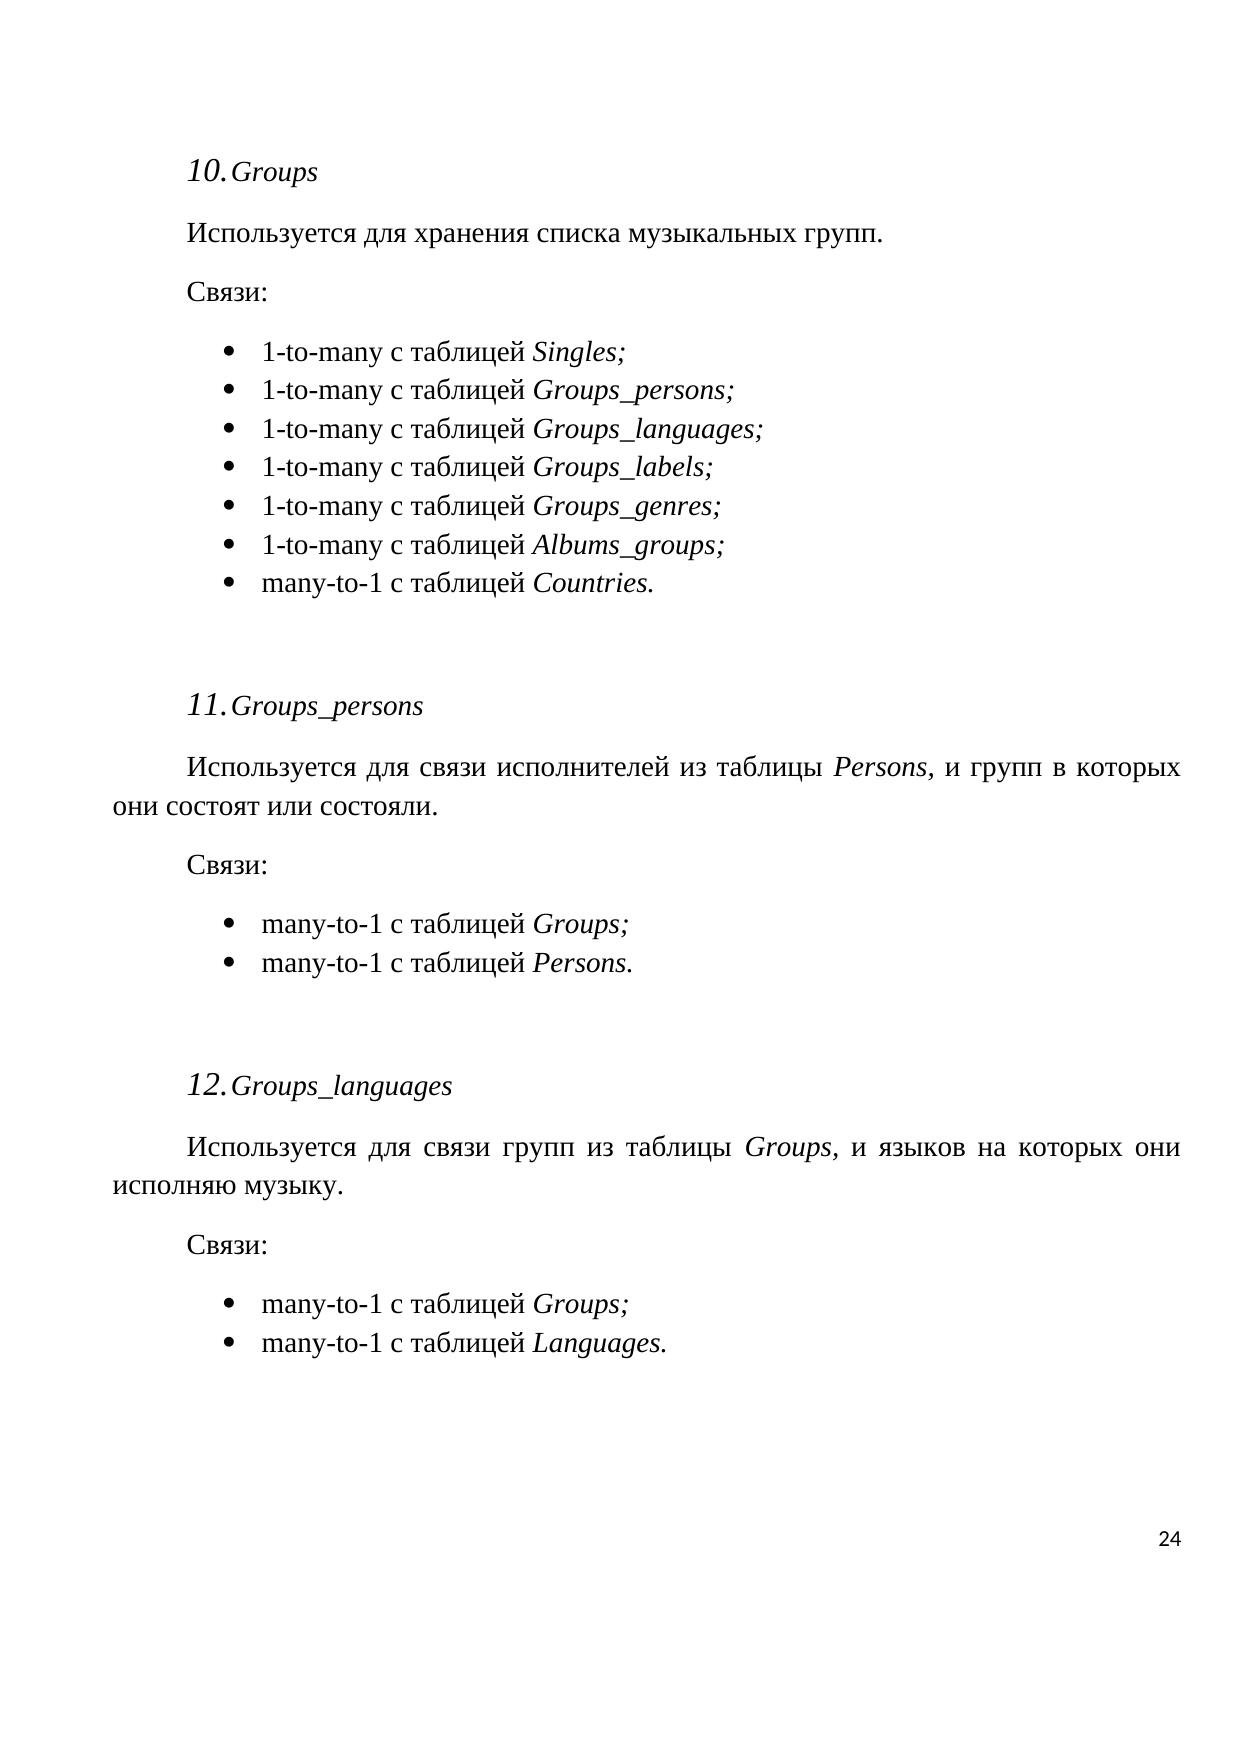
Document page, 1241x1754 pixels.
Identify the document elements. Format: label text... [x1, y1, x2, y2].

list 1-to-many с таблицей Groups_labels; [224, 449, 1181, 483]
text Используется для связи исполнителей из таблицы Persons, и групп в которых они состоят или состояли. [112, 749, 1181, 821]
list 1-to-many с таблицей Groups_persons; [224, 372, 1181, 406]
text Используется для хранения списка музыкальных групп. [112, 215, 1181, 248]
text Связи: [112, 847, 1181, 881]
list many-to-1 с таблицей Persons. [224, 945, 1181, 979]
text Связи: [112, 274, 1181, 308]
text Используется для связи групп из таблицы Groups, и языков на которых они исполняю музыку. [112, 1129, 1181, 1201]
list Groups [186, 150, 1181, 188]
list Groups_languages [186, 1064, 1181, 1102]
list 1-to-many с таблицей Albums_groups; [224, 527, 1181, 561]
list Groups_persons [186, 684, 1181, 723]
text Связи: [112, 1227, 1181, 1260]
list many-to-1 с таблицей Languages. [224, 1325, 1181, 1358]
list many-to-1 с таблицей Countries. [224, 566, 1181, 599]
list 1-to-many с таблицей Groups_genres; [224, 488, 1181, 522]
list many-to-1 с таблицей Groups; [224, 1286, 1181, 1320]
list many-to-1 с таблицей Groups; [224, 907, 1181, 940]
list 1-to-many с таблицей Singles; [224, 334, 1181, 367]
list 1-to-many с таблицей Groups_languages; [224, 411, 1181, 444]
